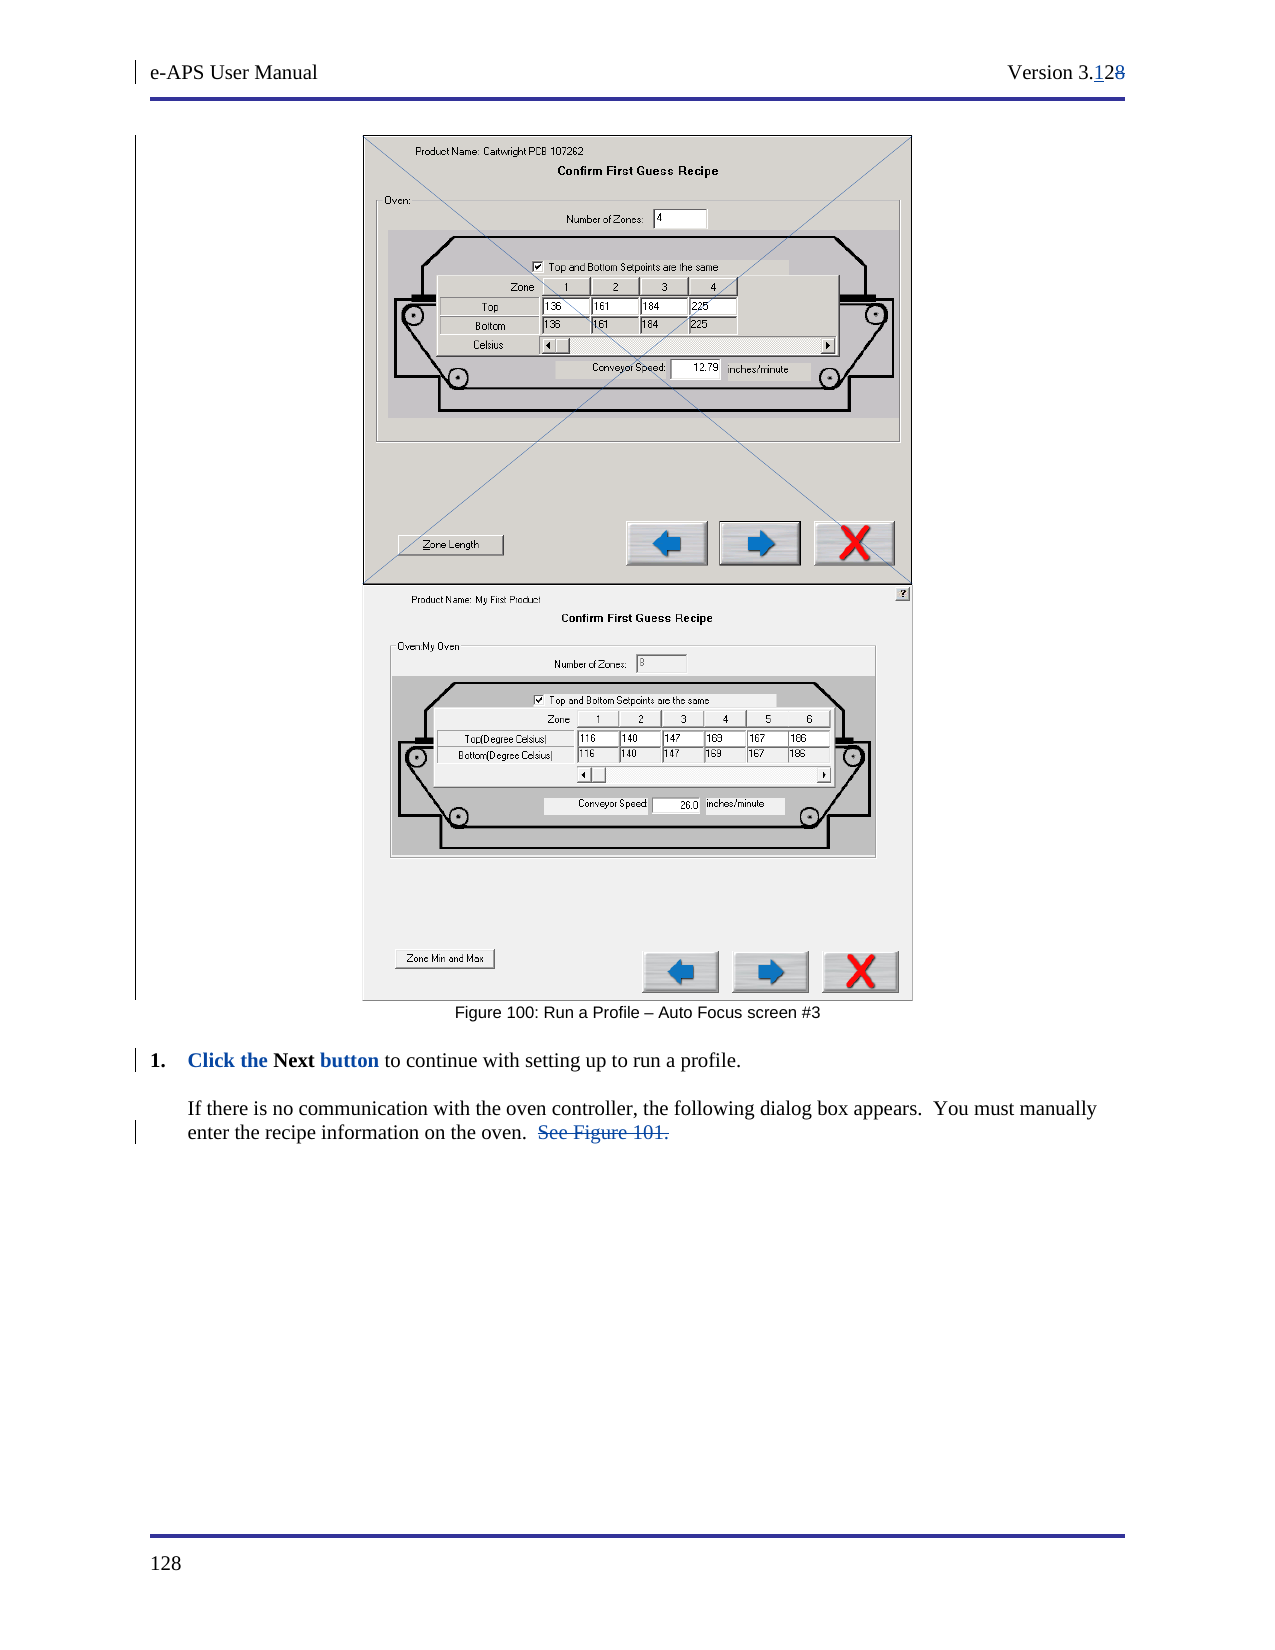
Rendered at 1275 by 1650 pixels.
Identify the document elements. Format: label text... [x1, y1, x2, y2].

picture [362, 585, 913, 1001]
text If there is no communication with the oven controller, the following dialog box appears. You must manually enter the recipe information on the oven. [187, 1096, 1125, 1144]
picture [364, 136, 911, 359]
picture [639, 139, 911, 581]
picture [364, 361, 911, 584]
picture [364, 139, 636, 581]
list Click the Next button to continue with setting up to run a profile. [150, 1048, 1125, 1072]
text Figure 100: Run a Profile – Auto Focus screen #3 [150, 1002, 1125, 1022]
